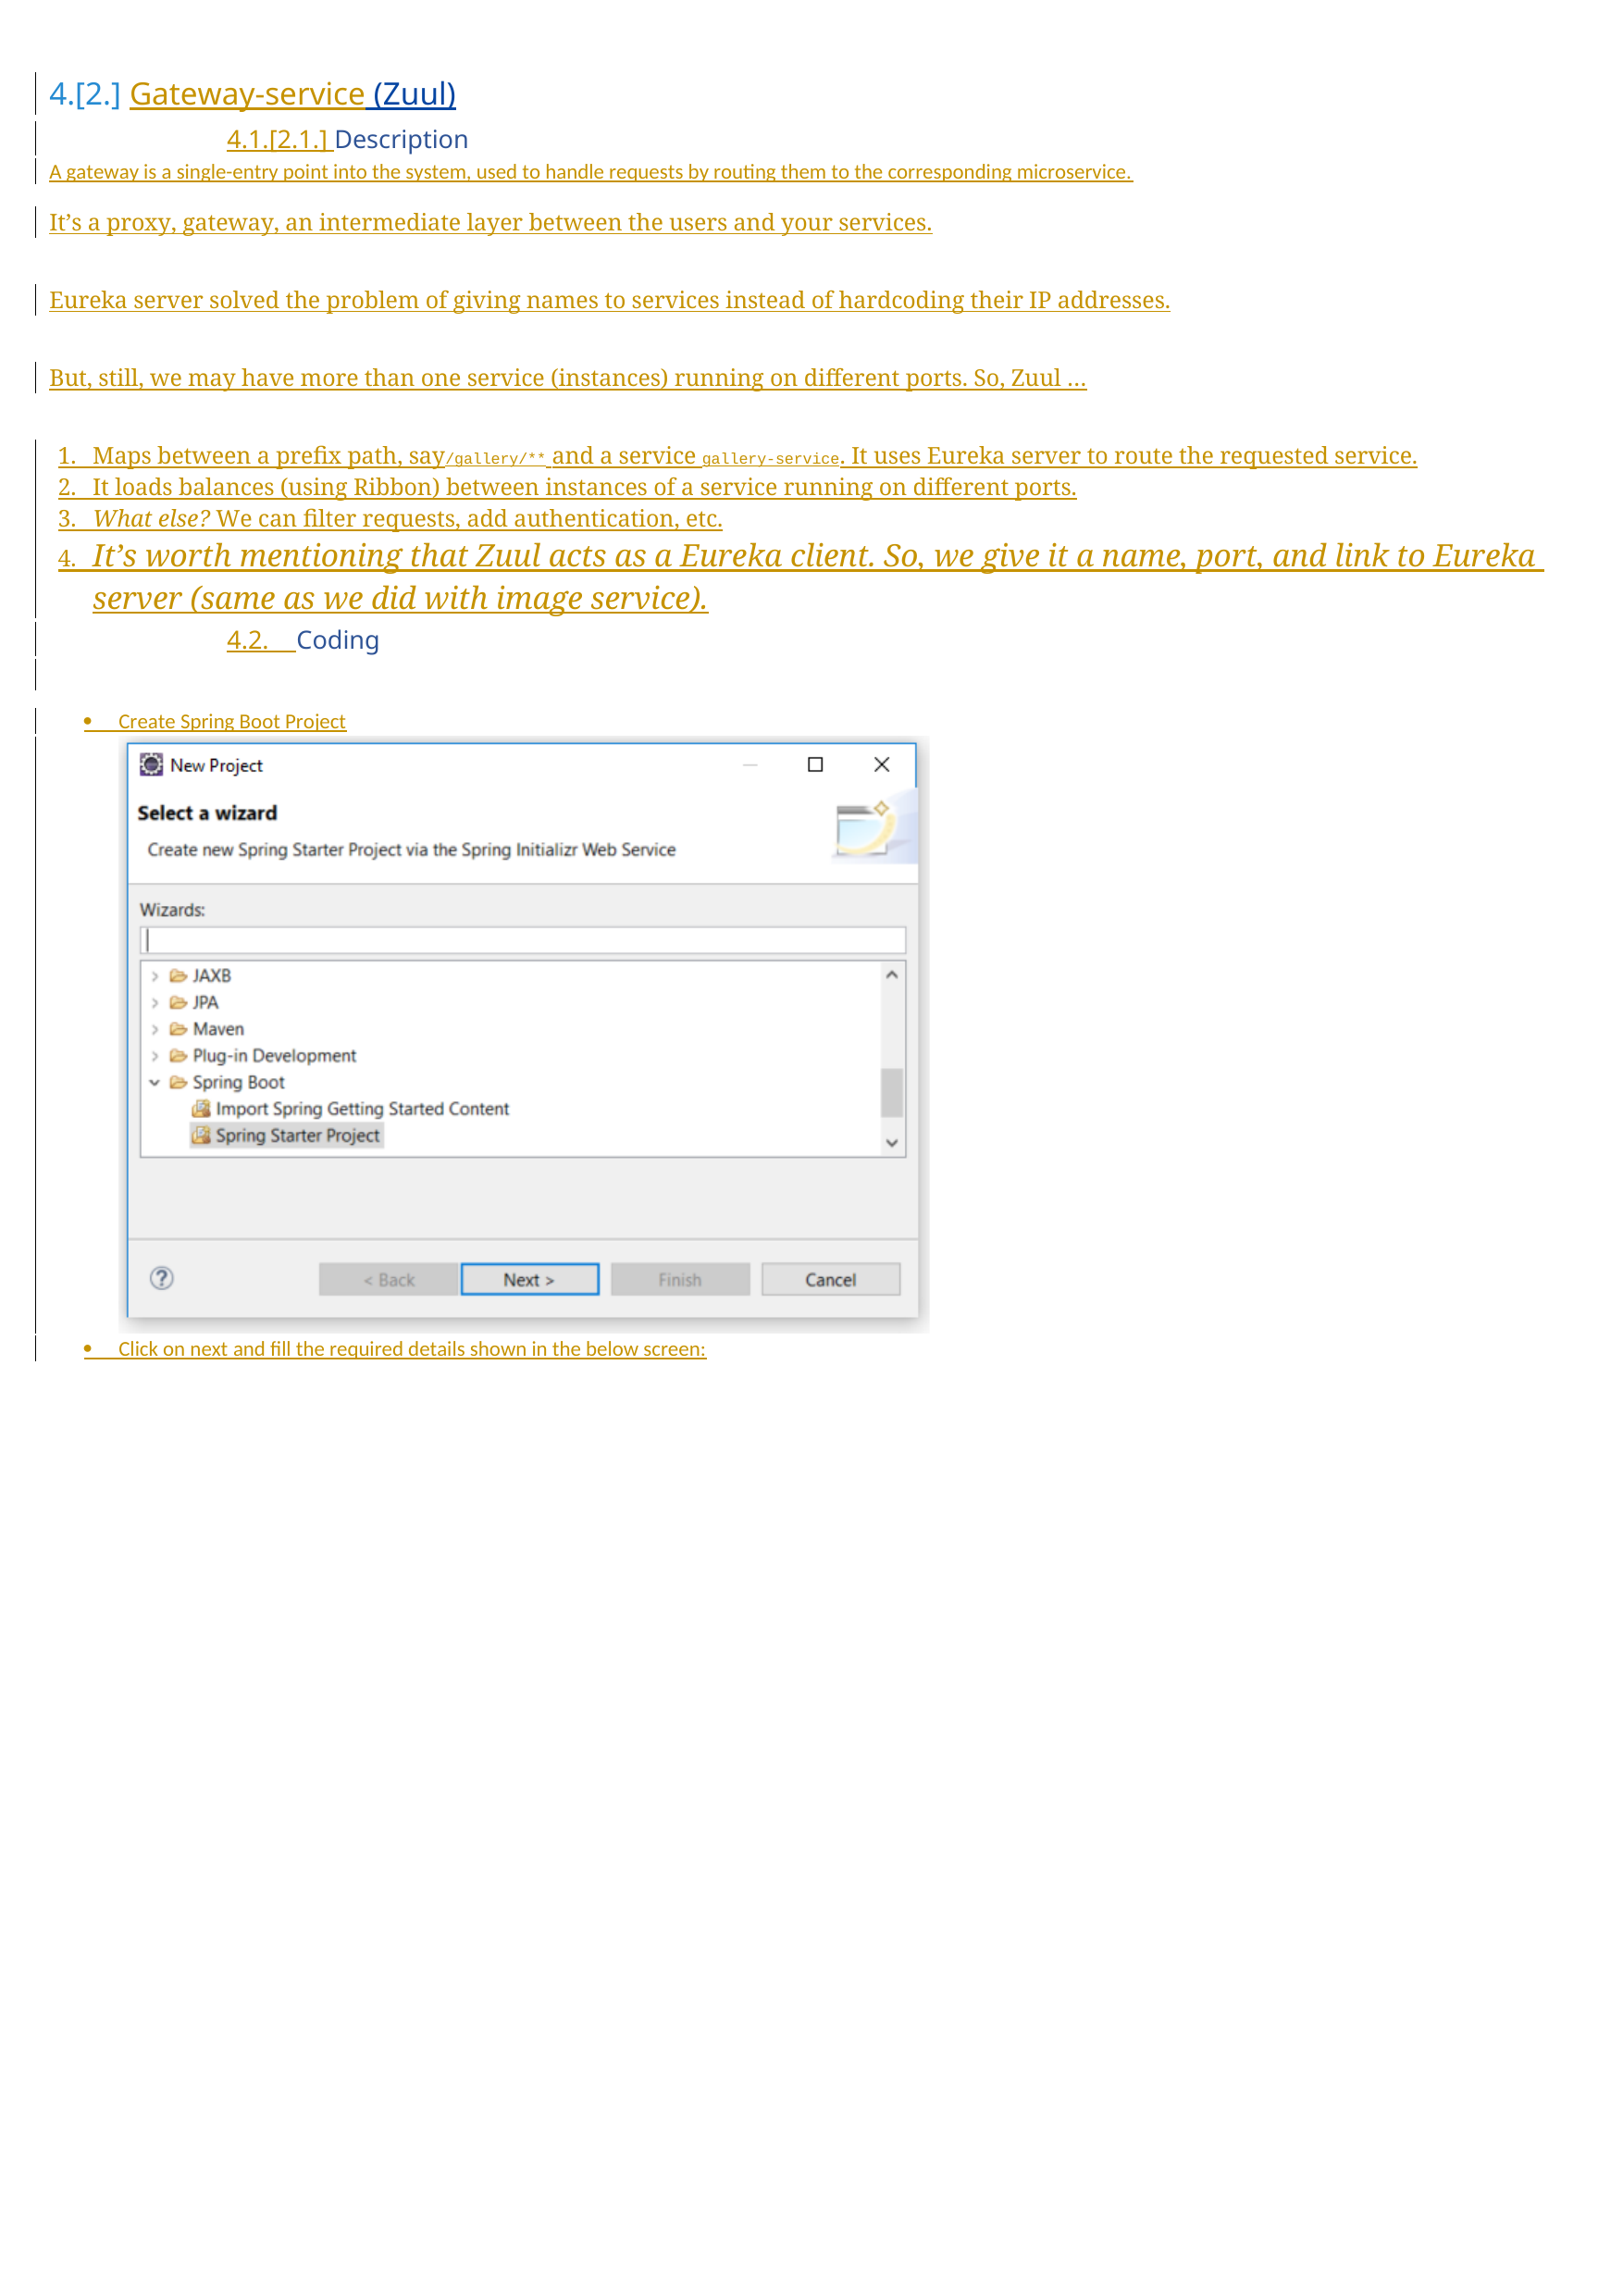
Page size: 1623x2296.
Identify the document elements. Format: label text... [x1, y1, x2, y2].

subtitle Description [227, 121, 1574, 155]
subtitle Coding [227, 622, 1574, 656]
picture [118, 736, 930, 1334]
